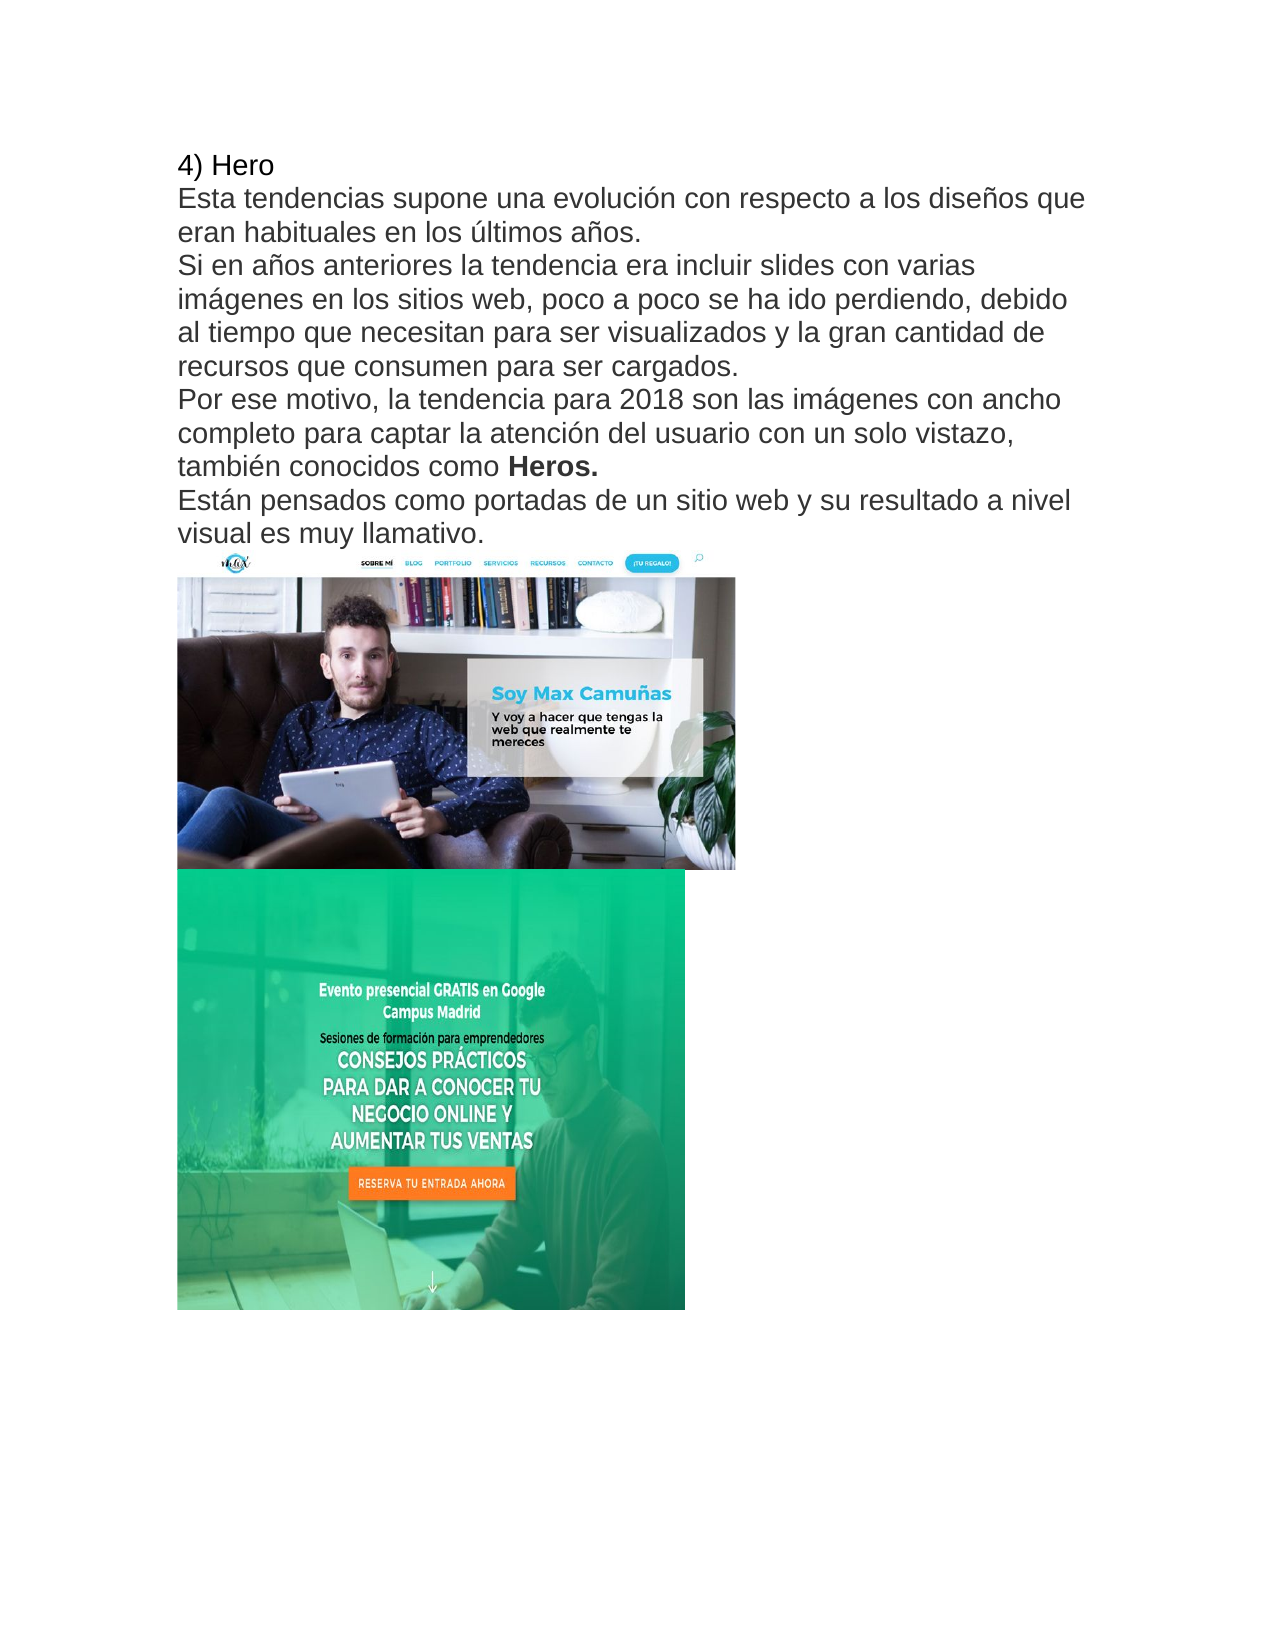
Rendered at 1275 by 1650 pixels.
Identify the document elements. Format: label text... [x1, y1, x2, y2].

text Por ese motivo, la tendencia para 2018 son las imágenes con ancho completo para captar la atención del usuario con un solo vistazo, también conocidos como Heros. [177, 382, 1098, 483]
picture [177, 550, 736, 1310]
text Esta tendencias supone una evolución con respecto a los diseños que eran habituales en los últimos años. [177, 181, 1098, 248]
text Si en años anteriores la tendencia era incluir slides con varias imágenes en los sitios web, poco a poco se ha ido perdiendo, debido al tiempo que necesitan para ser visualizados y la gran cantidad de recursos que consumen para ser cargados. [177, 248, 1098, 382]
text Están pensados como portadas de un sitio web y su resultado a nivel visual es muy llamativo. [177, 483, 1098, 550]
subtitle 4) Hero [177, 148, 1098, 181]
